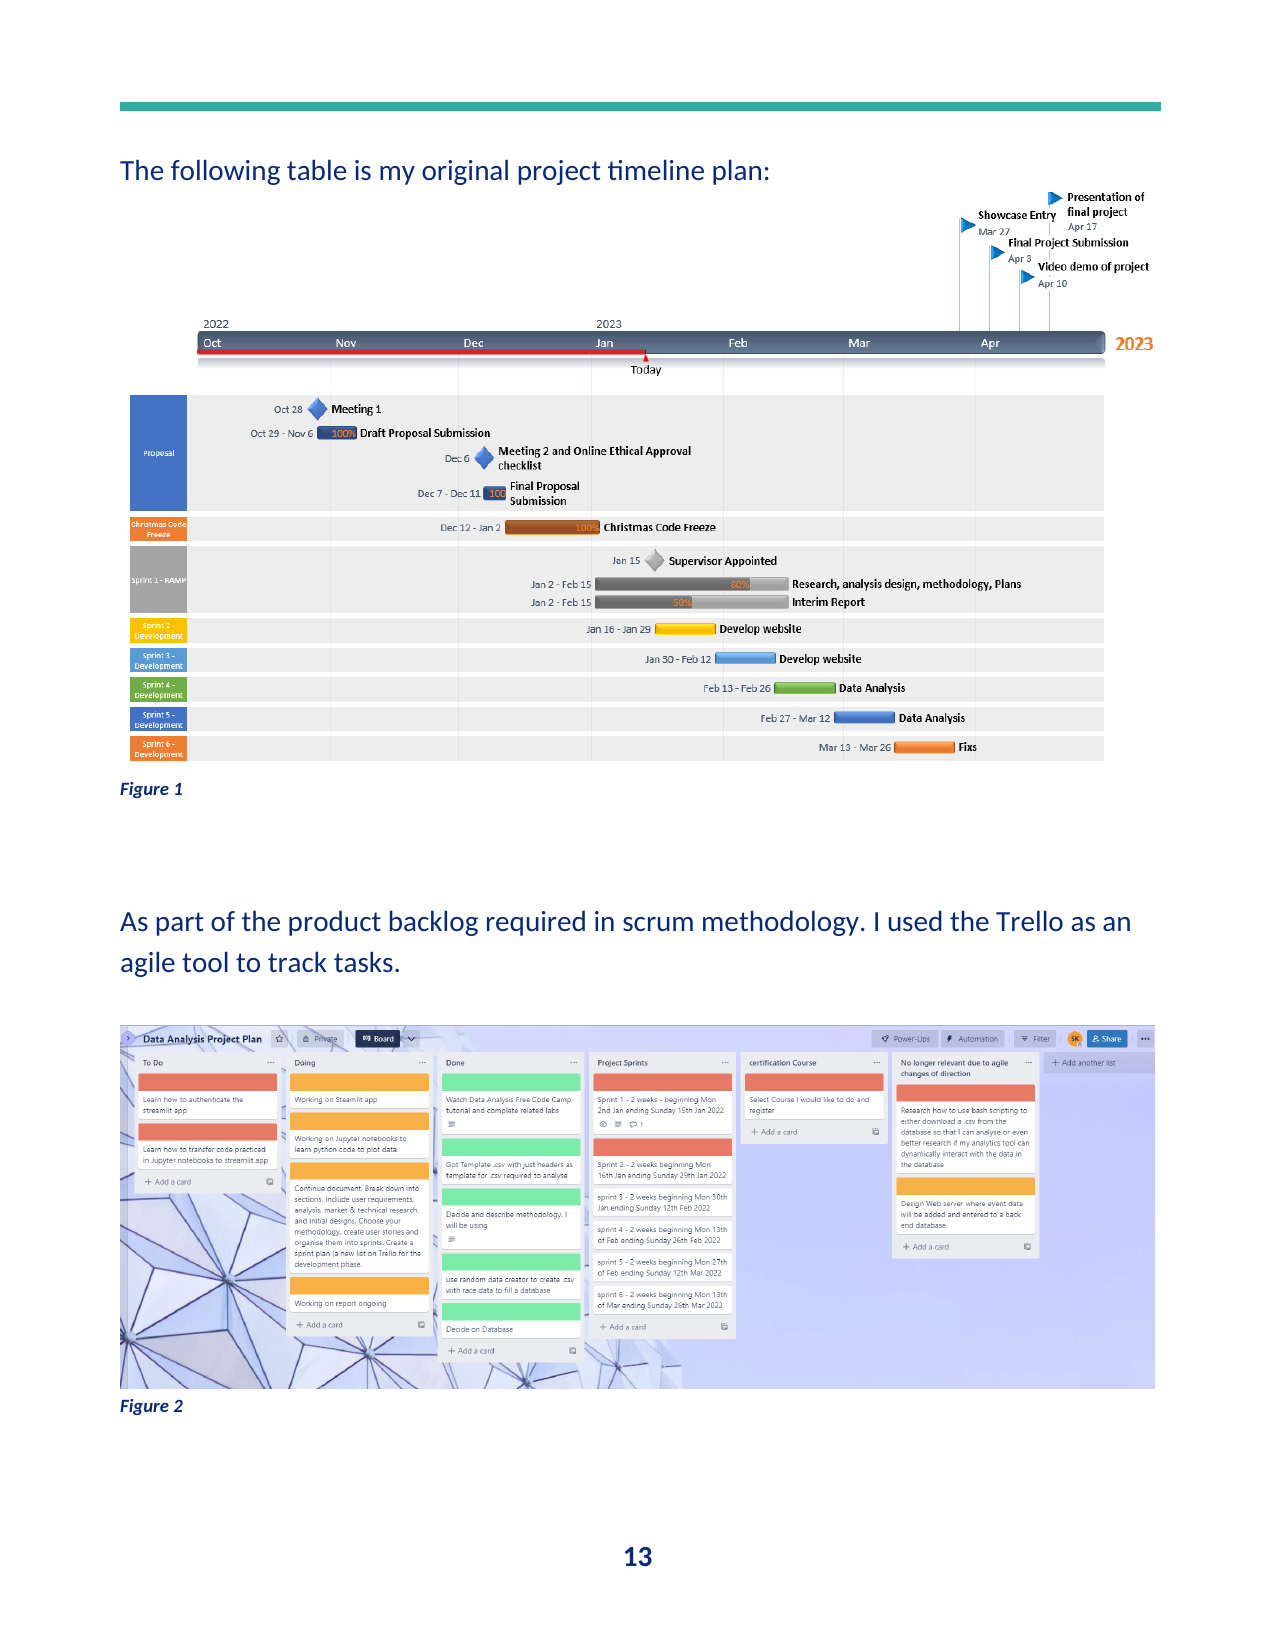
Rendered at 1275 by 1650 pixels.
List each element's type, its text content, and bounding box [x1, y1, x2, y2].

picture [120, 1025, 1155, 1389]
picture [120, 192, 1155, 772]
text The following table is my original project timeline plan: [120, 152, 1155, 187]
text As part of the product backlog required in scrum methodology. I used the Trello as an agile tool to track tasks. [120, 903, 1155, 979]
text Figure 1 [120, 777, 1155, 800]
text Figure 2 [120, 1394, 1155, 1417]
